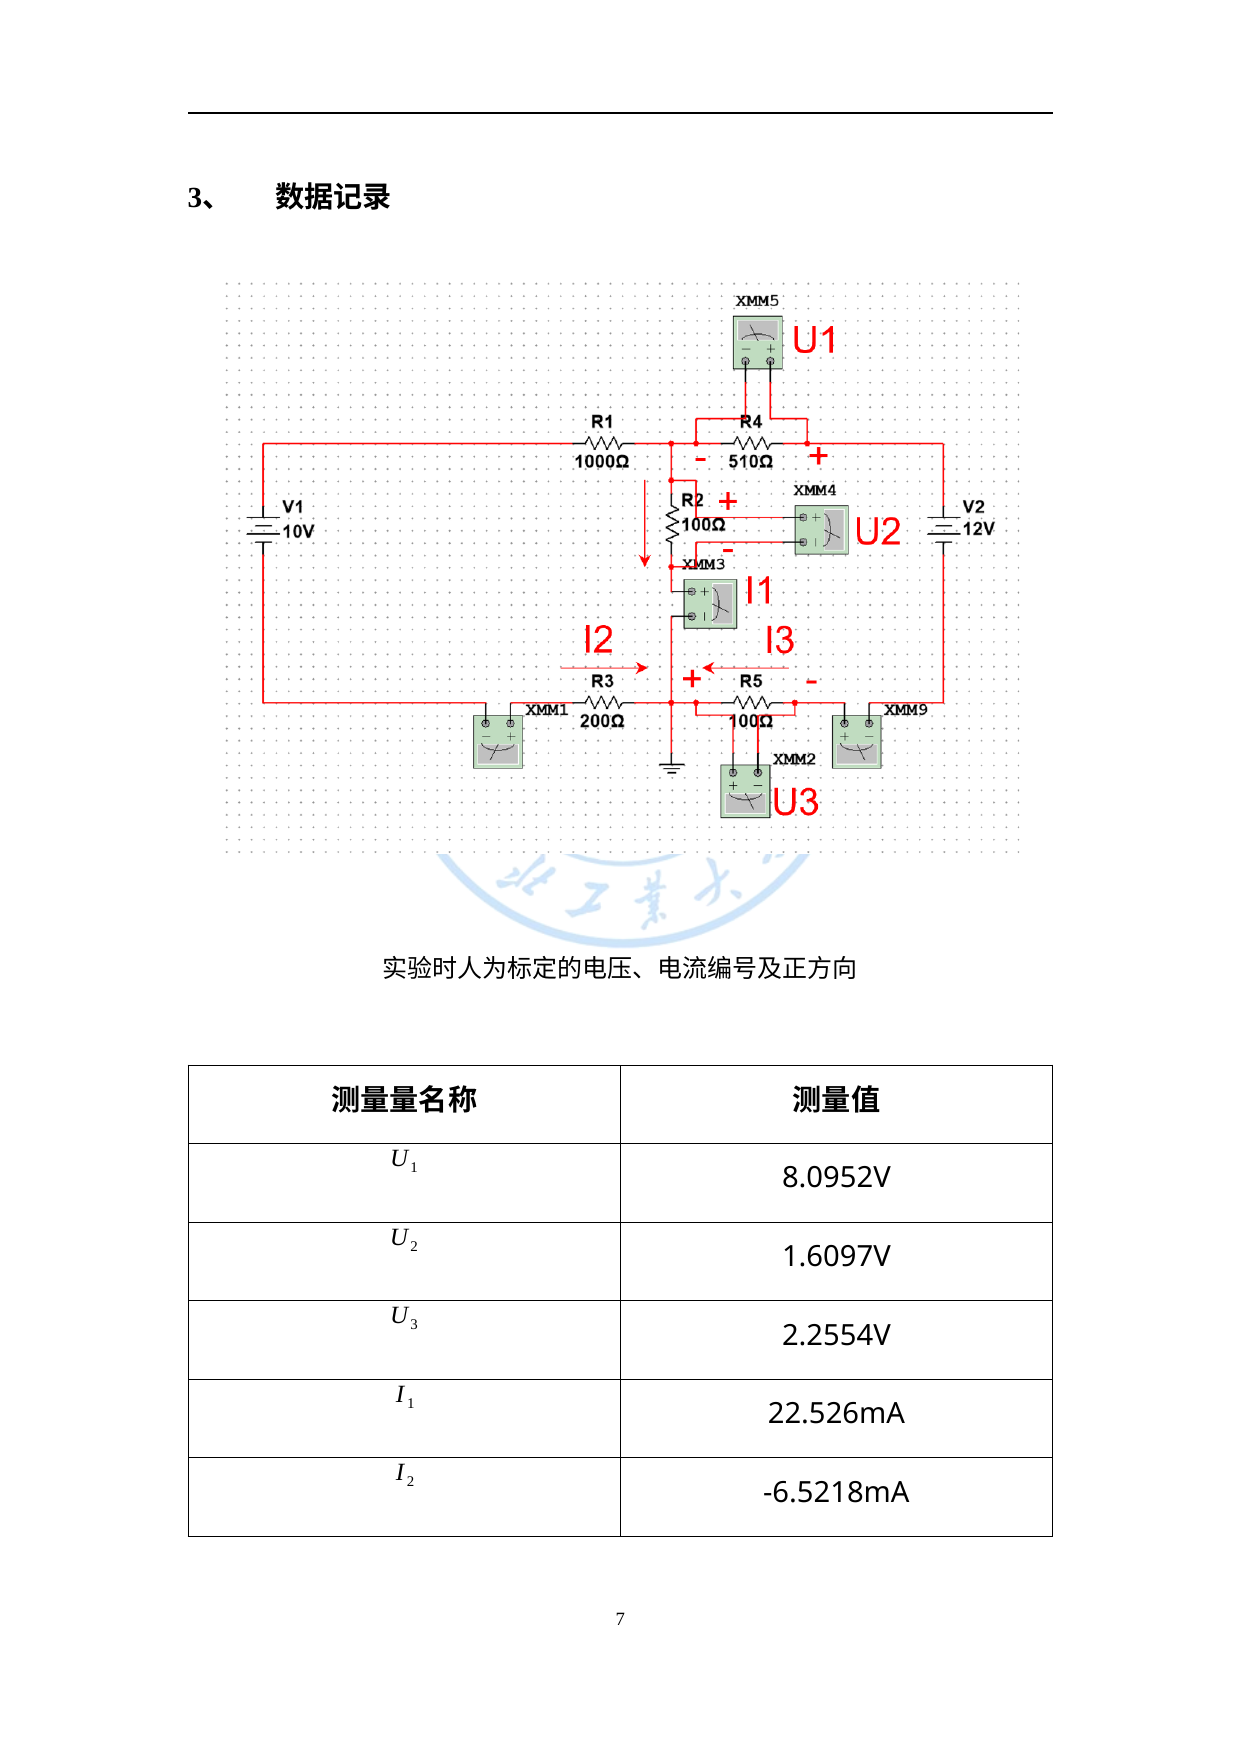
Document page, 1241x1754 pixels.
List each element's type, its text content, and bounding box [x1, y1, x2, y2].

table_cell [189, 1301, 620, 1379]
table_cell -6.5218mA [621, 1458, 1052, 1536]
picture [221, 279, 1020, 854]
table_header 测量值 [621, 1066, 1052, 1143]
table_cell [189, 1380, 620, 1457]
table_cell 1.6097V [621, 1223, 1052, 1300]
table_header 测量量名称 [189, 1066, 620, 1143]
table_cell [189, 1144, 620, 1222]
table_cell 22.526mA [621, 1380, 1052, 1457]
subtitle 数据记录 [187, 162, 1053, 227]
table_cell [189, 1458, 620, 1536]
table_cell [189, 1223, 620, 1300]
table_cell 8.0952V [621, 1144, 1052, 1222]
table_cell 2.2554V [621, 1301, 1052, 1379]
